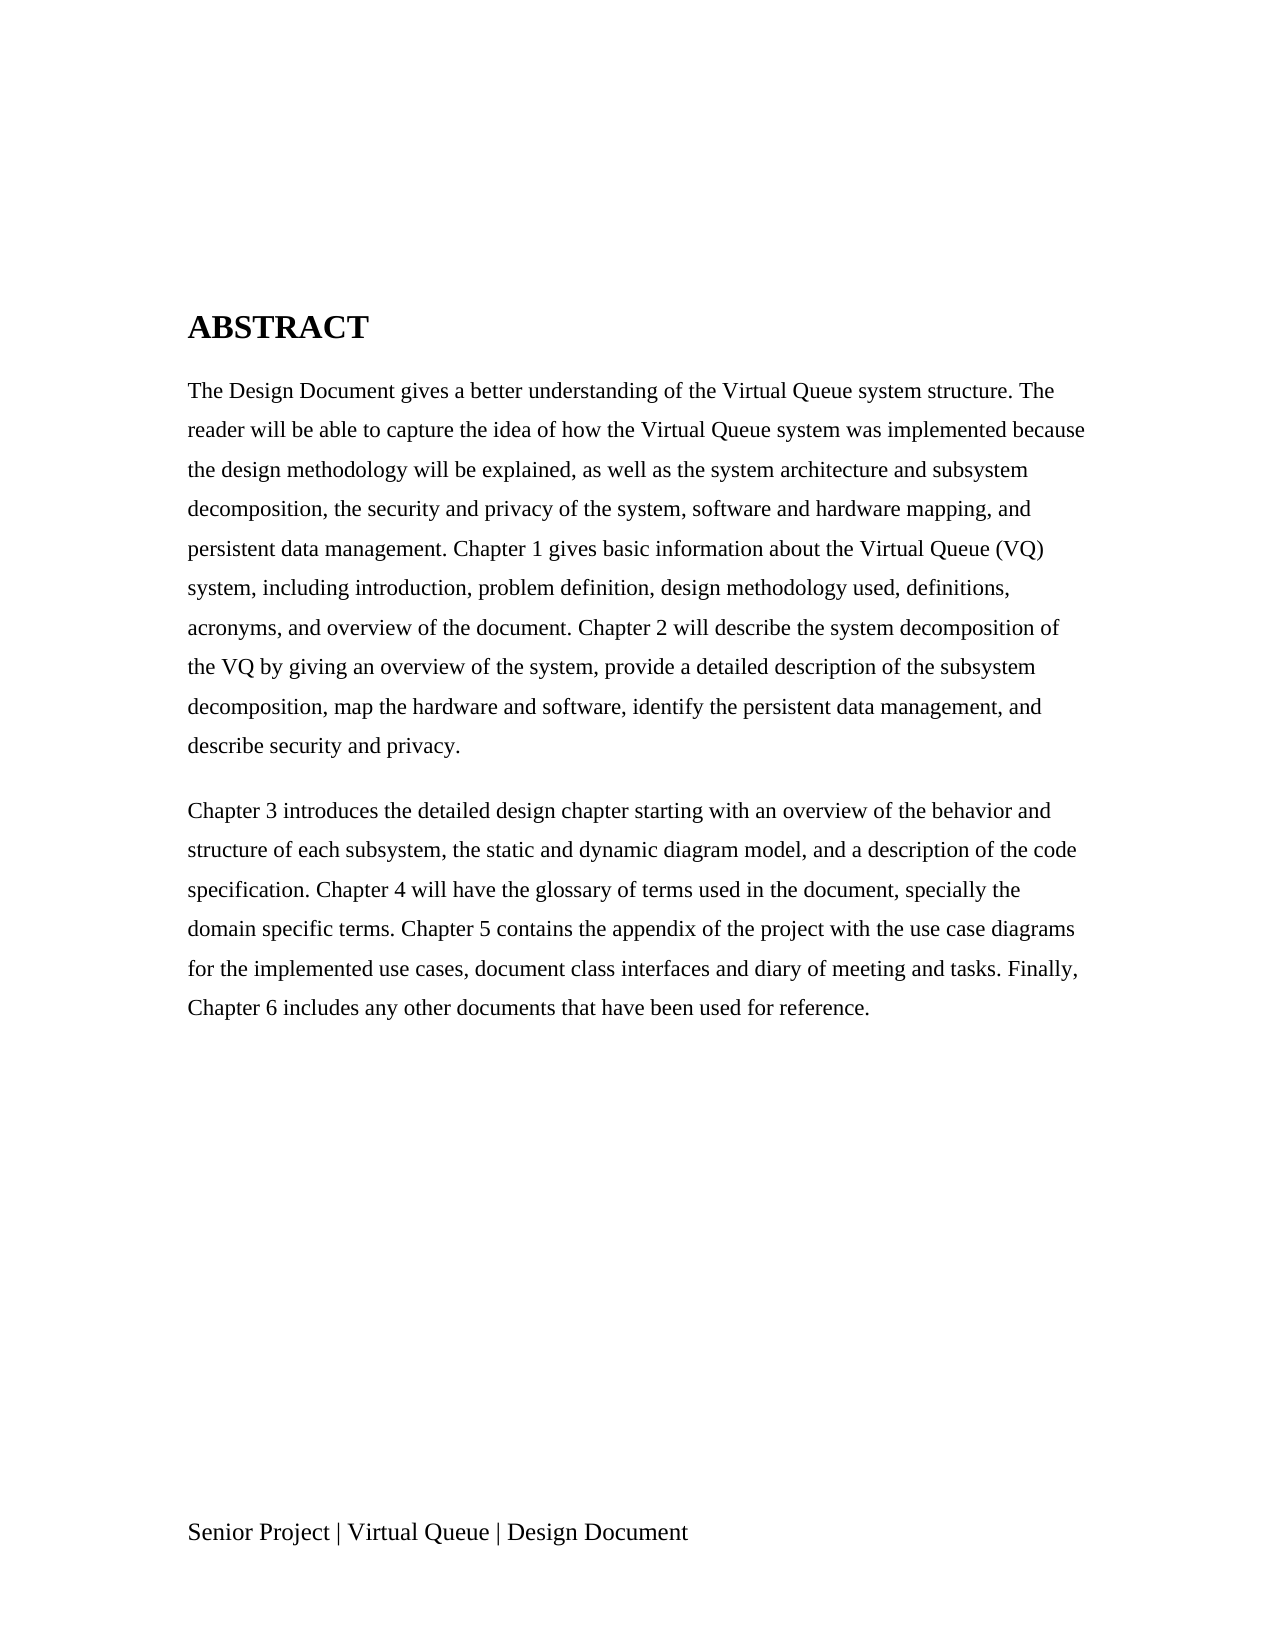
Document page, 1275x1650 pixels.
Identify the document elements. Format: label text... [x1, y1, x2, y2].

text The Design Document gives a better understanding of the Virtual Queue system structure. The reader will be able to capture the idea of how the Virtual Queue system was implemented because the design methodology will be explained, as well as the system architecture and subsystem decomposition, the security and privacy of the system, software and hardware mapping, and persistent data management. Chapter 1 gives basic information about the Virtual Queue (VQ) system, including introduction, problem definition, design methodology used, definitions, acronyms, and overview of the document. Chapter 2 will describe the system decomposition of the VQ by giving an overview of the system, provide a detailed description of the subsystem decomposition, map the hardware and software, identify the persistent data management, and describe security and privacy. [187, 377, 1087, 758]
text Chapter 3 introduces the detailed design chapter starting with an overview of the behavior and structure of each subsystem, the static and dynamic diagram model, and a description of the code specification. Chapter 4 will have the glossary of terms used in the document, specially the domain specific terms. Chapter 5 contains the appendix of the project with the use case diagrams for the implemented use cases, document class interfaces and diary of meeting and tasks. Finally, Chapter 6 includes any other documents that have been used for reference. [187, 797, 1087, 1020]
text ABSTRACT [187, 308, 1087, 346]
